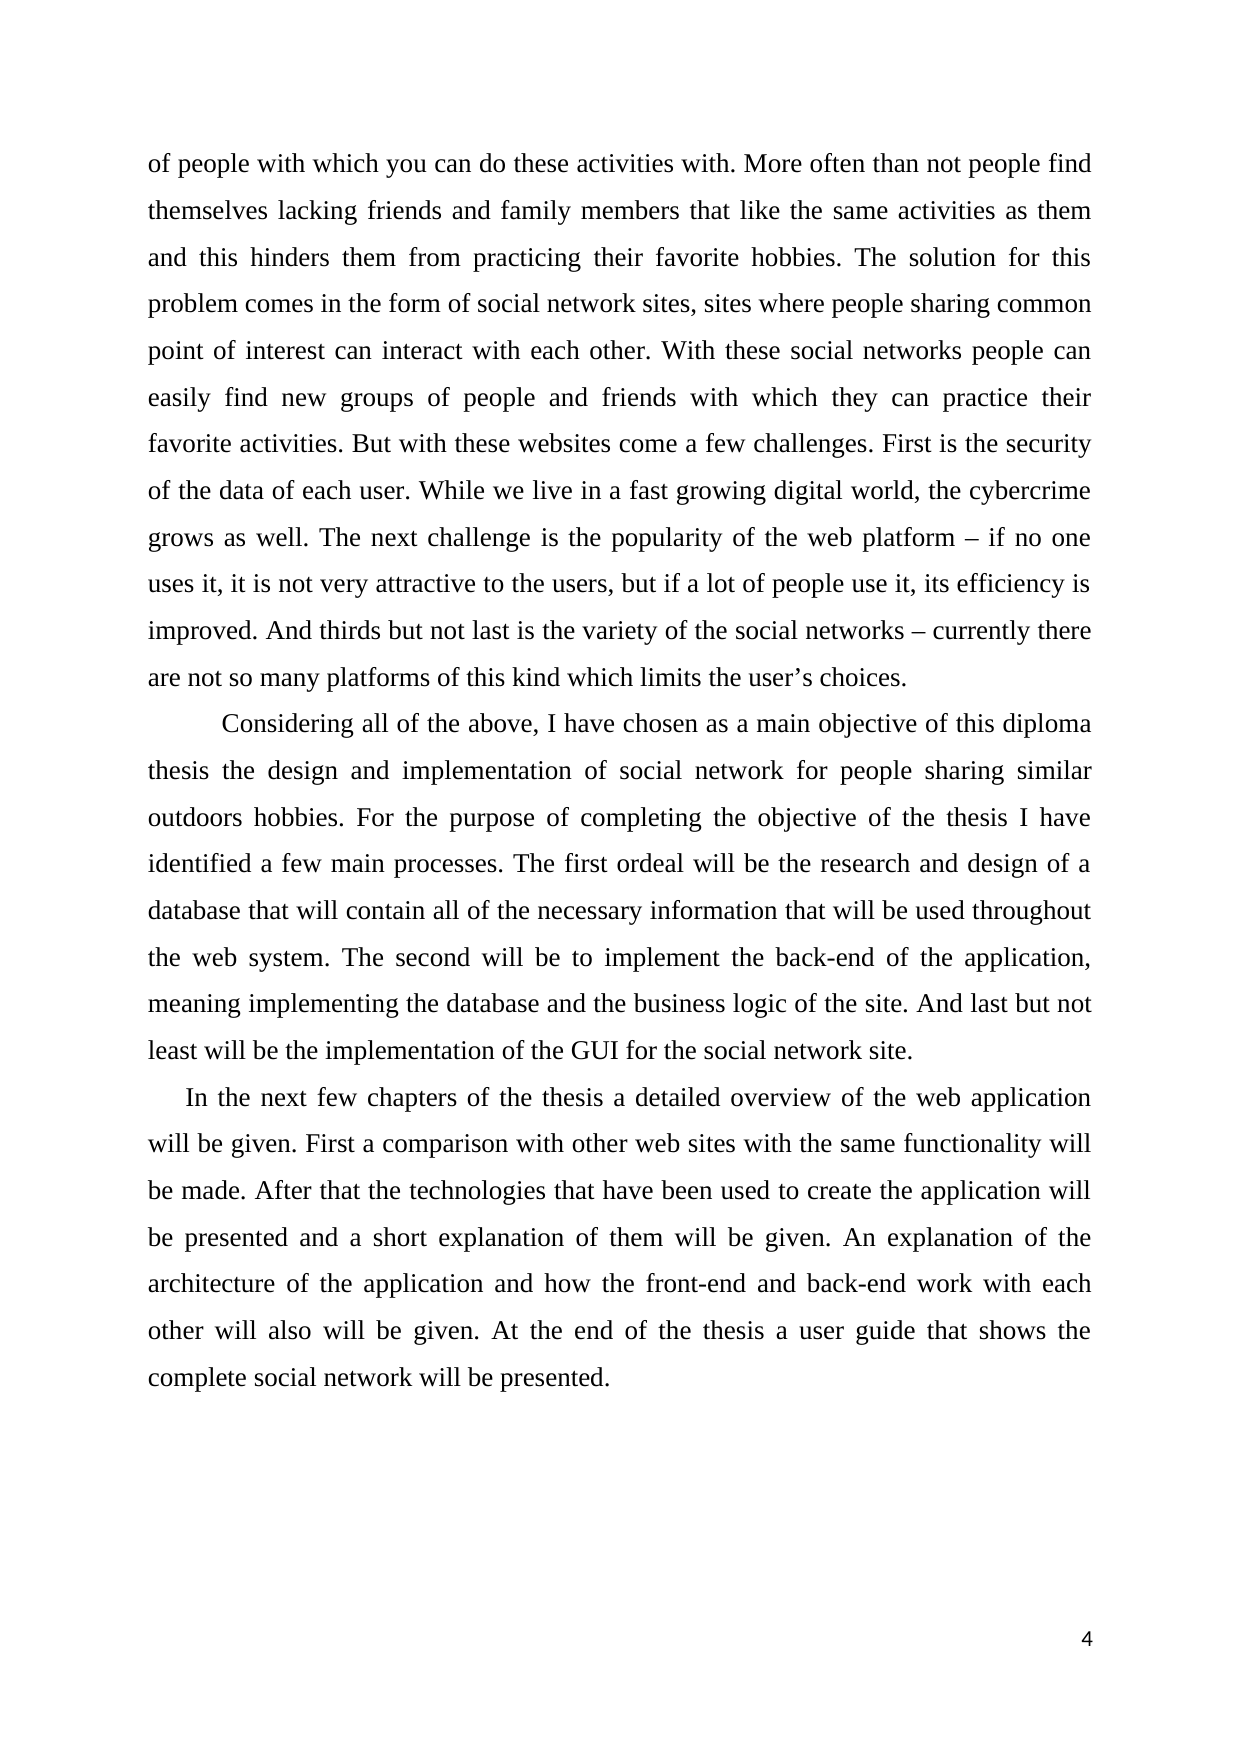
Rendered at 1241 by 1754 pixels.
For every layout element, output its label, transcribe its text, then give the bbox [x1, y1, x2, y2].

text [148, 148, 1093, 692]
text Considering all of the above, I have chosen as a main objective of this diploma thesis the design and implementation of social network for people sharing similar outdoors hobbies. For the purpose of completing the objective of the thesis I have identified a few main processes. The first ordeal will be the research and design of a database that will contain all of the necessary information that will be used throughout the web system. The second will be to implement the back-end of the application, meaning implementing the database and the business logic of the site. And last but not least will be the implementation of the GUI for the social network site. [148, 708, 1093, 1065]
text In the next few chapters of the thesis a detailed overview of the web application will be given. First a comparison with other web sites with the same functionality will be made. After that the technologies that have been used to create the application will be presented and a short explanation of them will be given. An explanation of the architecture of the application and how the front-end and back-end work with each other will also will be given. At the end of the thesis a user guide that shows the complete social network will be presented. [148, 1081, 1093, 1392]
